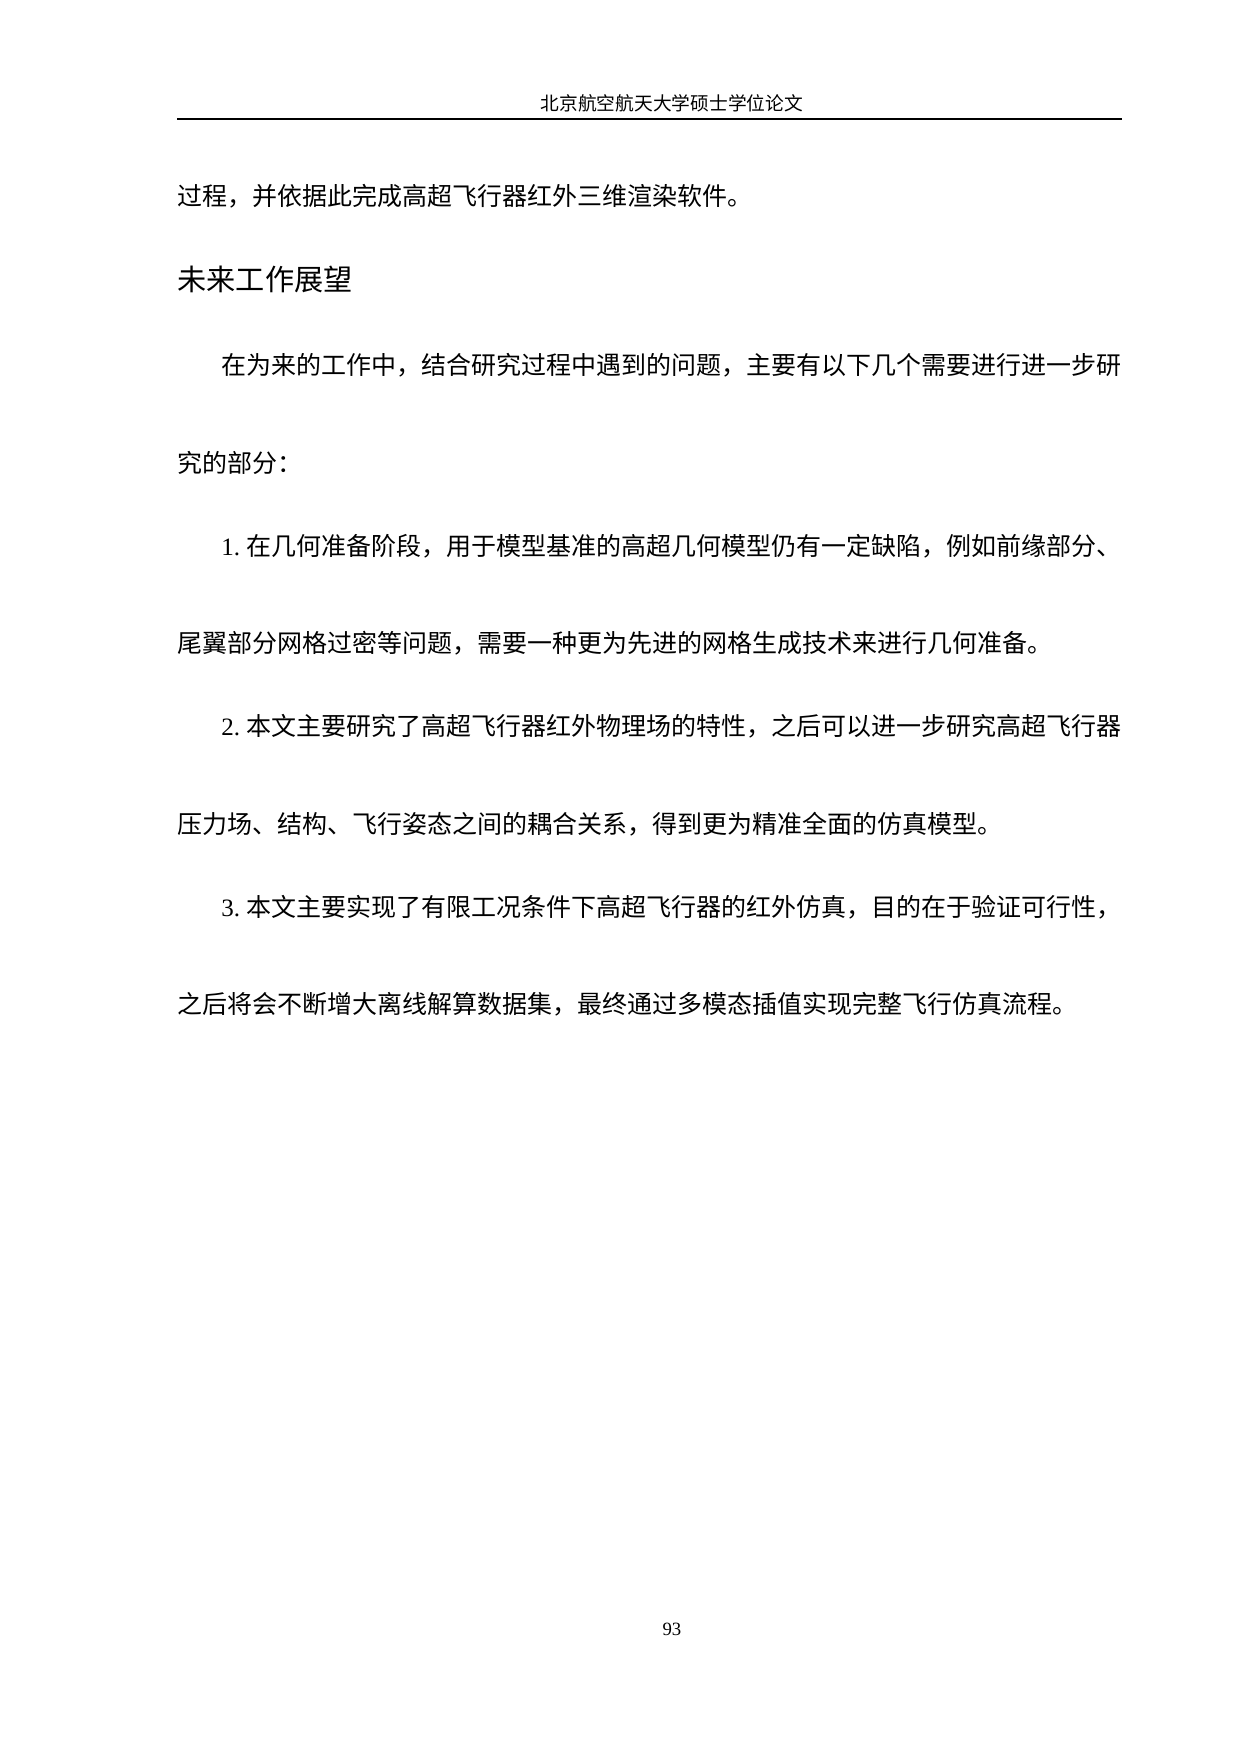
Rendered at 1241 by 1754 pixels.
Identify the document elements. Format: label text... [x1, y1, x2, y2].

text 3. 本文主要实现了有限工况条件下高超飞行器的红外仿真，目的在于验证可行性，之后将会不断增大离线解算数据集，最终通过多模态插值实现完整飞行仿真流程。 [177, 873, 1122, 1036]
text 未来工作展望 [177, 245, 1122, 310]
text 1. 在几何准备阶段，用于模型基准的高超几何模型仍有一定缺陷，例如前缘部分、尾翼部分网格过密等问题，需要一种更为先进的网格生成技术来进行几何准备。 [177, 512, 1122, 674]
text 在为来的工作中，结合研究过程中遇到的问题，主要有以下几个需要进行进一步研究的部分： [177, 331, 1122, 494]
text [177, 162, 1122, 227]
text 2. 本文主要研究了高超飞行器红外物理场的特性，之后可以进一步研究高超飞行器压力场、结构、飞行姿态之间的耦合关系，得到更为精准全面的仿真模型。 [177, 692, 1122, 855]
